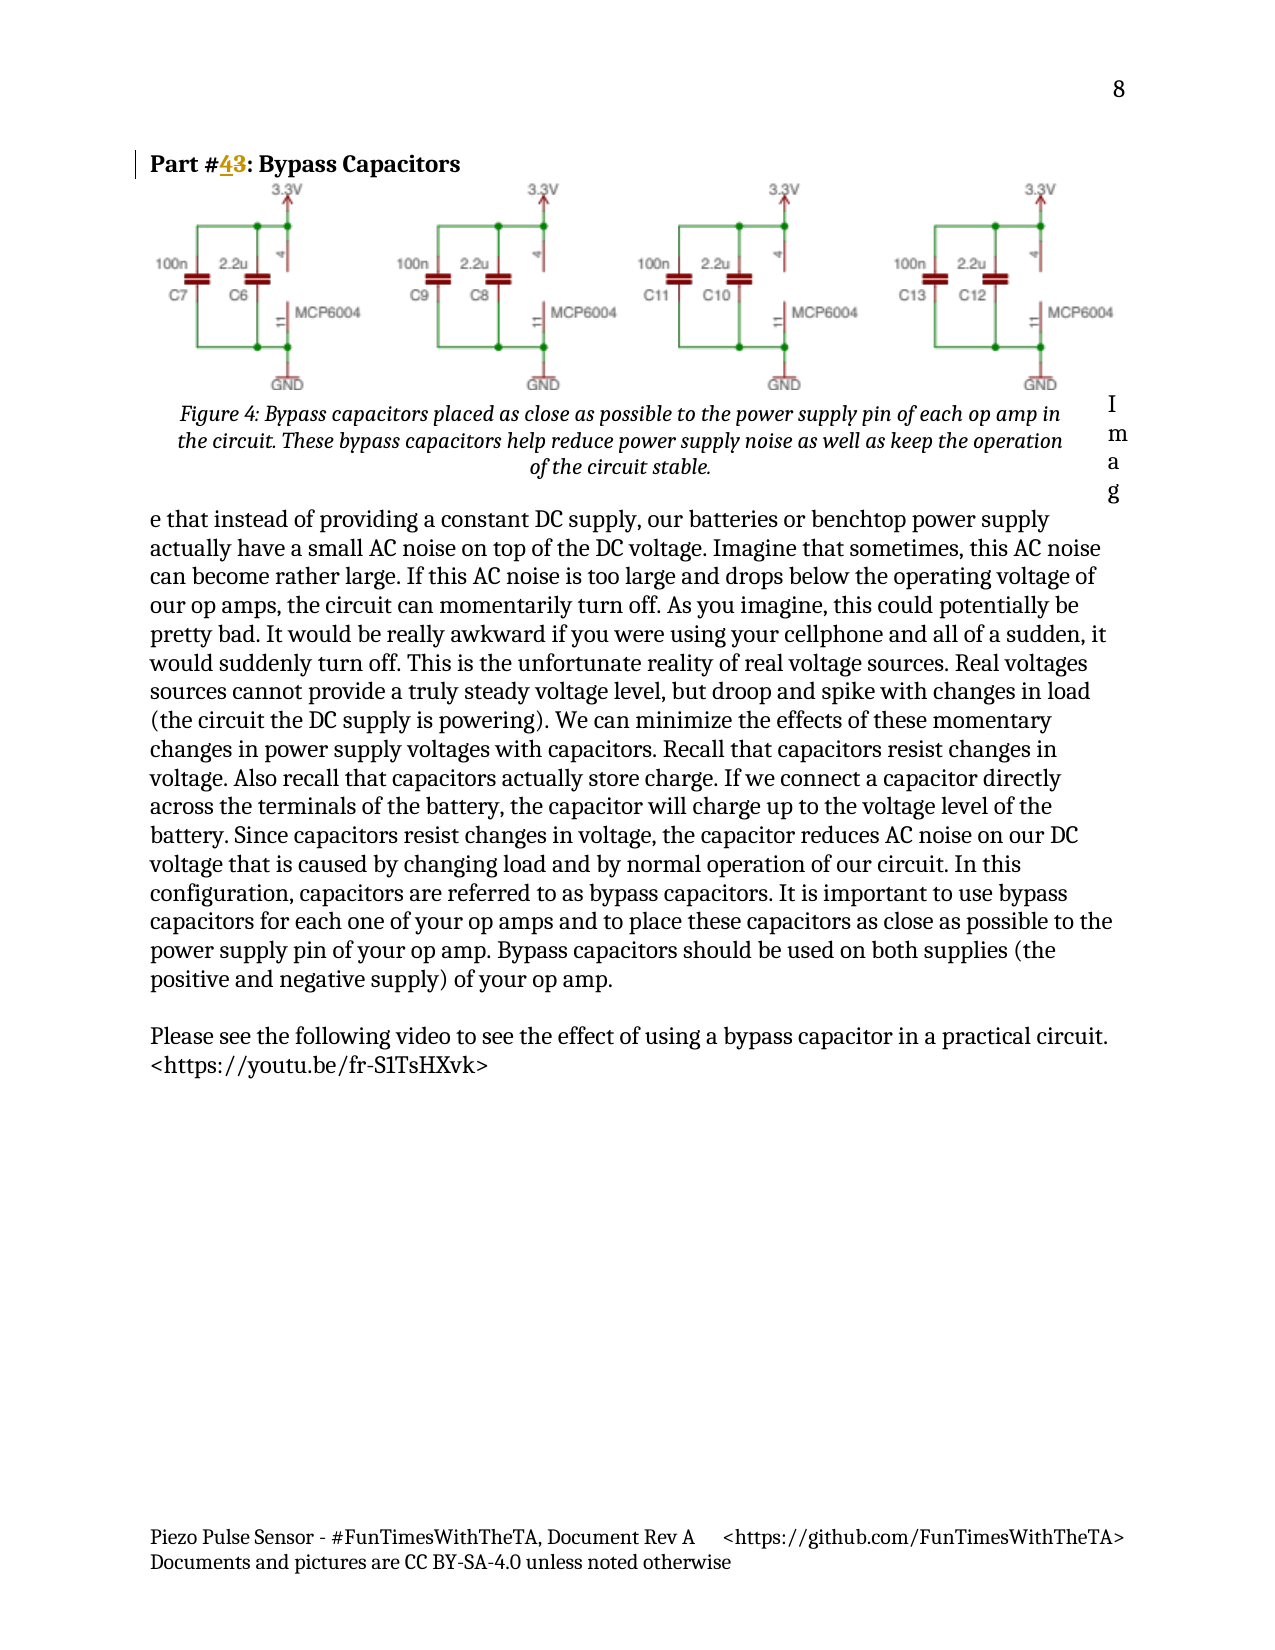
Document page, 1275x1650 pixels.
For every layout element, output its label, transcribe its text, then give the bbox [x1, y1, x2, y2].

text Part #: Bypass Capacitors [150, 150, 1125, 179]
text Image that instead of providing a constant DC supply, our batteries or benchtop power supply actually have a small AC noise on top of the DC voltage. Imagine that sometimes, this AC noise can become rather large. If this AC noise is too large and drops below the operating voltage of our op amps, the circuit can momentarily turn off. As you imagine, this could potentially be pretty bad. It would be really awkward if you were using your cellphone and all of a sudden, it would suddenly turn off. This is the unfortunate reality of real voltage sources. Real voltages sources cannot provide a truly steady voltage level, but droop and spike with changes in load (the circuit the DC supply is powering). We can minimize the effects of these momentary changes in power supply voltages with capacitors. Recall that capacitors resist changes in voltage. Also recall that capacitors actually store charge. If we connect a capacitor directly across the terminals of the battery, the capacitor will charge up to the voltage level of the battery. Since capacitors resist changes in voltage, the capacitor reduces AC noise on our DC voltage that is caused by changing load and by normal operation of our circuit. In this configuration, capacitors are referred to as bypass capacitors. It is important to use bypass capacitors for each one of your op amps and to place these capacitors as close as possible to the power supply pin of your op amp. Bypass capacitors should be used on both supplies (the positive and negative supply) of your op amp. [150, 179, 1125, 993]
text Please see the following video to see the effect of using a bypass capacitor in a practical circuit. <https://youtu.be/fr-S1TsHXvk> [150, 1022, 1125, 1080]
